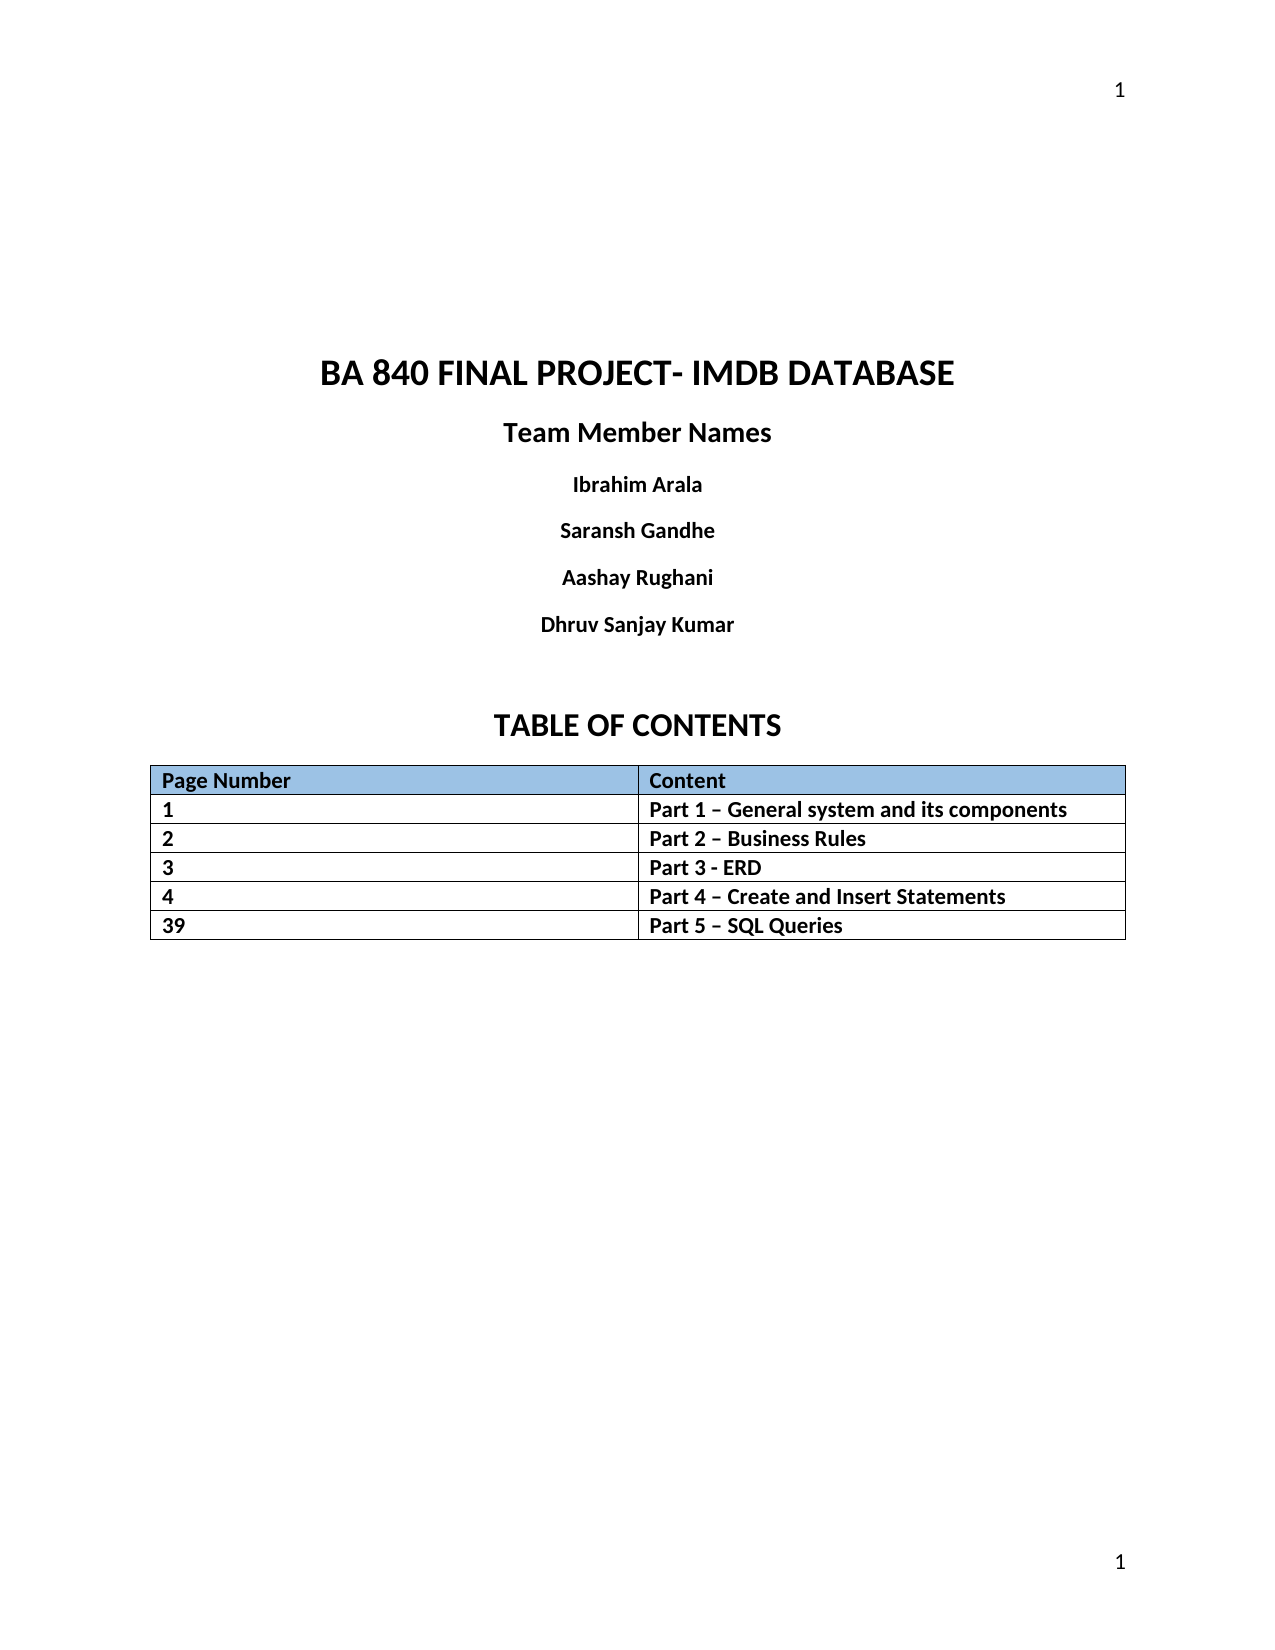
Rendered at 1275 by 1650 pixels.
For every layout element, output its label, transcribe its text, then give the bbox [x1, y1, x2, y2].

table_cell 1 [151, 795, 638, 823]
text Saransh Gandhe [150, 517, 1125, 544]
text TABLE OF CONTENTS [150, 704, 1125, 745]
table_cell Part 4 – Create and Insert Statements [639, 882, 1125, 910]
text Aashay Rughani [150, 563, 1125, 591]
table_header Content [639, 766, 1125, 794]
table_cell 4 [151, 882, 638, 910]
table_header Page Number [151, 766, 638, 794]
text Team Member Names [150, 414, 1125, 450]
table_cell 3 [151, 853, 638, 881]
table_cell 39 [151, 911, 638, 939]
table_cell Part 5 – SQL Queries [639, 911, 1125, 939]
table_cell Part 1 – General system and its components [639, 795, 1125, 823]
table_cell Part 3 - ERD [639, 853, 1125, 881]
text Dhruv Sanjay Kumar [150, 610, 1125, 638]
table_cell 2 [151, 824, 638, 852]
text Ibrahim Arala [150, 470, 1125, 498]
text BA 840 FINAL PROJECT- IMDB DATABASE [150, 348, 1125, 394]
table_cell Part 2 – Business Rules [639, 824, 1125, 852]
